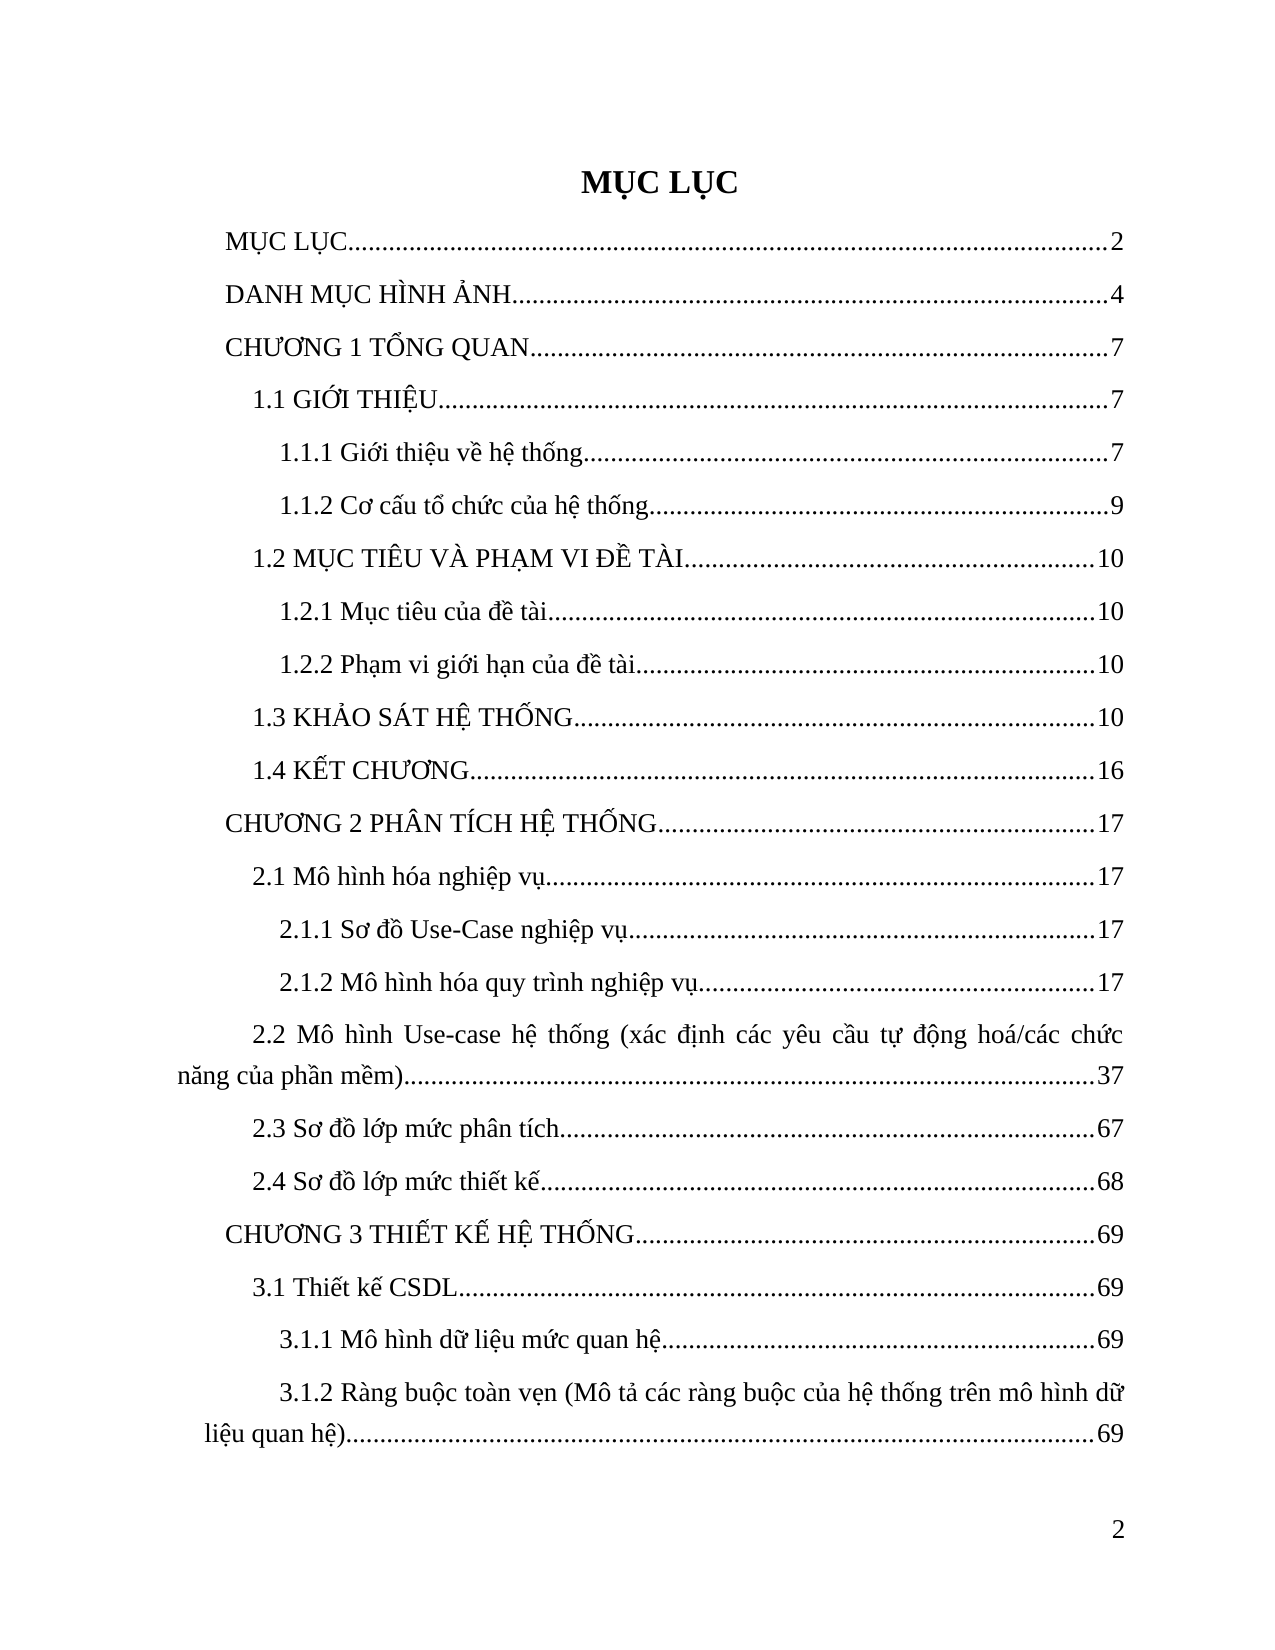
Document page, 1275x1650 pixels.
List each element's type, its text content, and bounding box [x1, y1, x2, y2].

text 1.1 GIỚI THIỆU 7 [177, 383, 1125, 415]
text CHƯƠNG 2 PHÂN TÍCH HỆ THỐNG 17 [150, 807, 1125, 838]
text 2.3 Sơ đồ lớp mức phân tích 67 [177, 1112, 1125, 1143]
text 1.4 KẾT CHƯƠNG 16 [177, 754, 1125, 785]
text 2.2 Mô hình Use-case hệ thống (xác định các yêu cầu tự động hoá/các chức năng của phần mềm) 37 [177, 1018, 1125, 1090]
text 2.1.2 Mô hình hóa quy trình nghiệp vụ 17 [204, 966, 1125, 997]
text 2.4 Sơ đồ lớp mức thiết kế 68 [177, 1165, 1125, 1196]
text 1.2.1 Mục tiêu của đề tài 10 [204, 595, 1125, 626]
subtitle MỤC LỤC [195, 162, 1125, 201]
text 1.1.1 Giới thiệu về hệ thống 7 [204, 436, 1125, 468]
text 3.1.2 Ràng buộc toàn vẹn (Mô tả các ràng buộc của hệ thống trên mô hình dữ liệu quan hệ) 69 [204, 1376, 1125, 1448]
text CHƯƠNG 3 THIẾT KẾ HỆ THỐNG 69 [150, 1218, 1125, 1249]
text 2.1 Mô hình hóa nghiệp vụ 17 [177, 860, 1125, 891]
text CHƯƠNG 1 TỔNG QUAN 7 [150, 331, 1125, 362]
text DANH MỤC HÌNH ẢNH 4 [150, 278, 1125, 309]
text 1.2.2 Phạm vi giới hạn của đề tài 10 [204, 648, 1125, 679]
text 3.1.1 Mô hình dữ liệu mức quan hệ 69 [204, 1323, 1125, 1355]
text 3.1 Thiết kế CSDL 69 [177, 1271, 1125, 1302]
text 1.1.2 Cơ cấu tổ chức của hệ thống 9 [204, 489, 1125, 521]
text MỤC LỤC 2 [150, 225, 1125, 256]
text 1.3 KHẢO SÁT HỆ THỐNG 10 [177, 701, 1125, 732]
text 1.2 MỤC TIÊU VÀ PHẠM VI ĐỀ TÀI 10 [177, 542, 1125, 573]
text 2.1.1 Sơ đồ Use-Case nghiệp vụ 17 [204, 913, 1125, 944]
